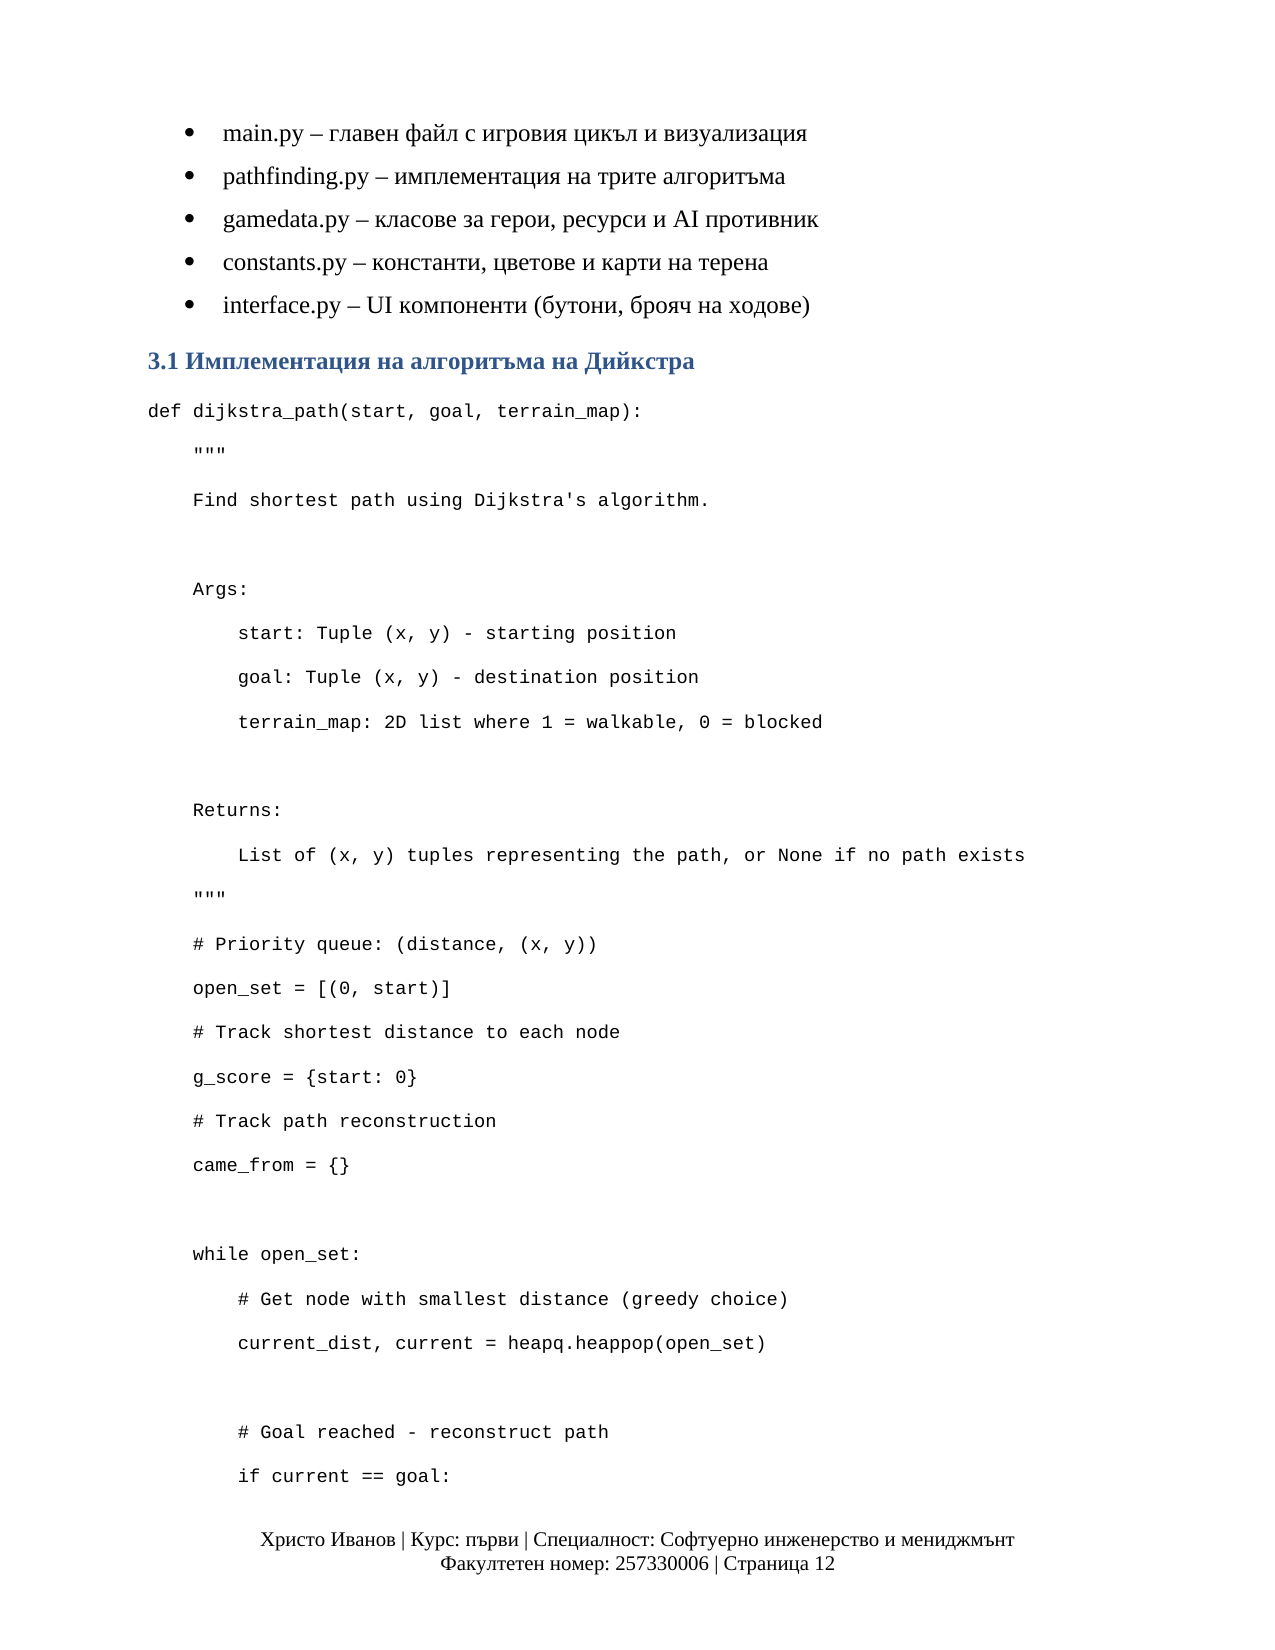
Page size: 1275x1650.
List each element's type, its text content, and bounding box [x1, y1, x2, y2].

text """ [148, 446, 1127, 467]
text # Track shortest distance to each node [148, 1023, 1127, 1044]
text open_set = [(0, start)] [148, 979, 1127, 1000]
text terrain_map: 2D list where 1 = walkable, 0 = blocked [148, 712, 1127, 734]
text # Goal reached - reconstruct path [148, 1422, 1127, 1444]
text while open_set: [148, 1245, 1127, 1266]
text if current == goal: [148, 1467, 1127, 1488]
text # Priority queue: (distance, (x, y)) [148, 934, 1127, 956]
text Returns: [148, 801, 1127, 822]
text List of (x, y) tuples representing the path, or None if no path exists [148, 846, 1127, 867]
text goal: Tuple (x, y) - destination position [148, 668, 1127, 689]
text Find shortest path using Dijkstra's algorithm. [148, 491, 1127, 512]
list main.py – главен файл с игровия цикъл и визуализация [185, 118, 1127, 147]
list constants.py – константи, цветове и карти на терена [185, 247, 1127, 276]
text def dijkstra_path(start, goal, terrain_map): [148, 402, 1127, 423]
list interface.py – UI компоненти (бутони, брояч на ходове) [185, 291, 1127, 319]
text g_score = {start: 0} [148, 1067, 1127, 1089]
list pathfinding.py – имплементация на трите алгоритъма [185, 161, 1127, 190]
text start: Tuple (x, y) - starting position [148, 624, 1127, 645]
text # Track path reconstruction [148, 1112, 1127, 1133]
list gamedata.py – класове за герои, ресурси и AI противник [185, 204, 1127, 233]
text current_dist, current = heapq.heappop(open_set) [148, 1334, 1127, 1355]
text 3.1 Имплементация на алгоритъма на Дийкстра [148, 346, 1127, 375]
text Args: [148, 579, 1127, 601]
text came_from = {} [148, 1156, 1127, 1177]
text # Get node with smallest distance (greedy choice) [148, 1289, 1127, 1311]
text """ [148, 890, 1127, 911]
